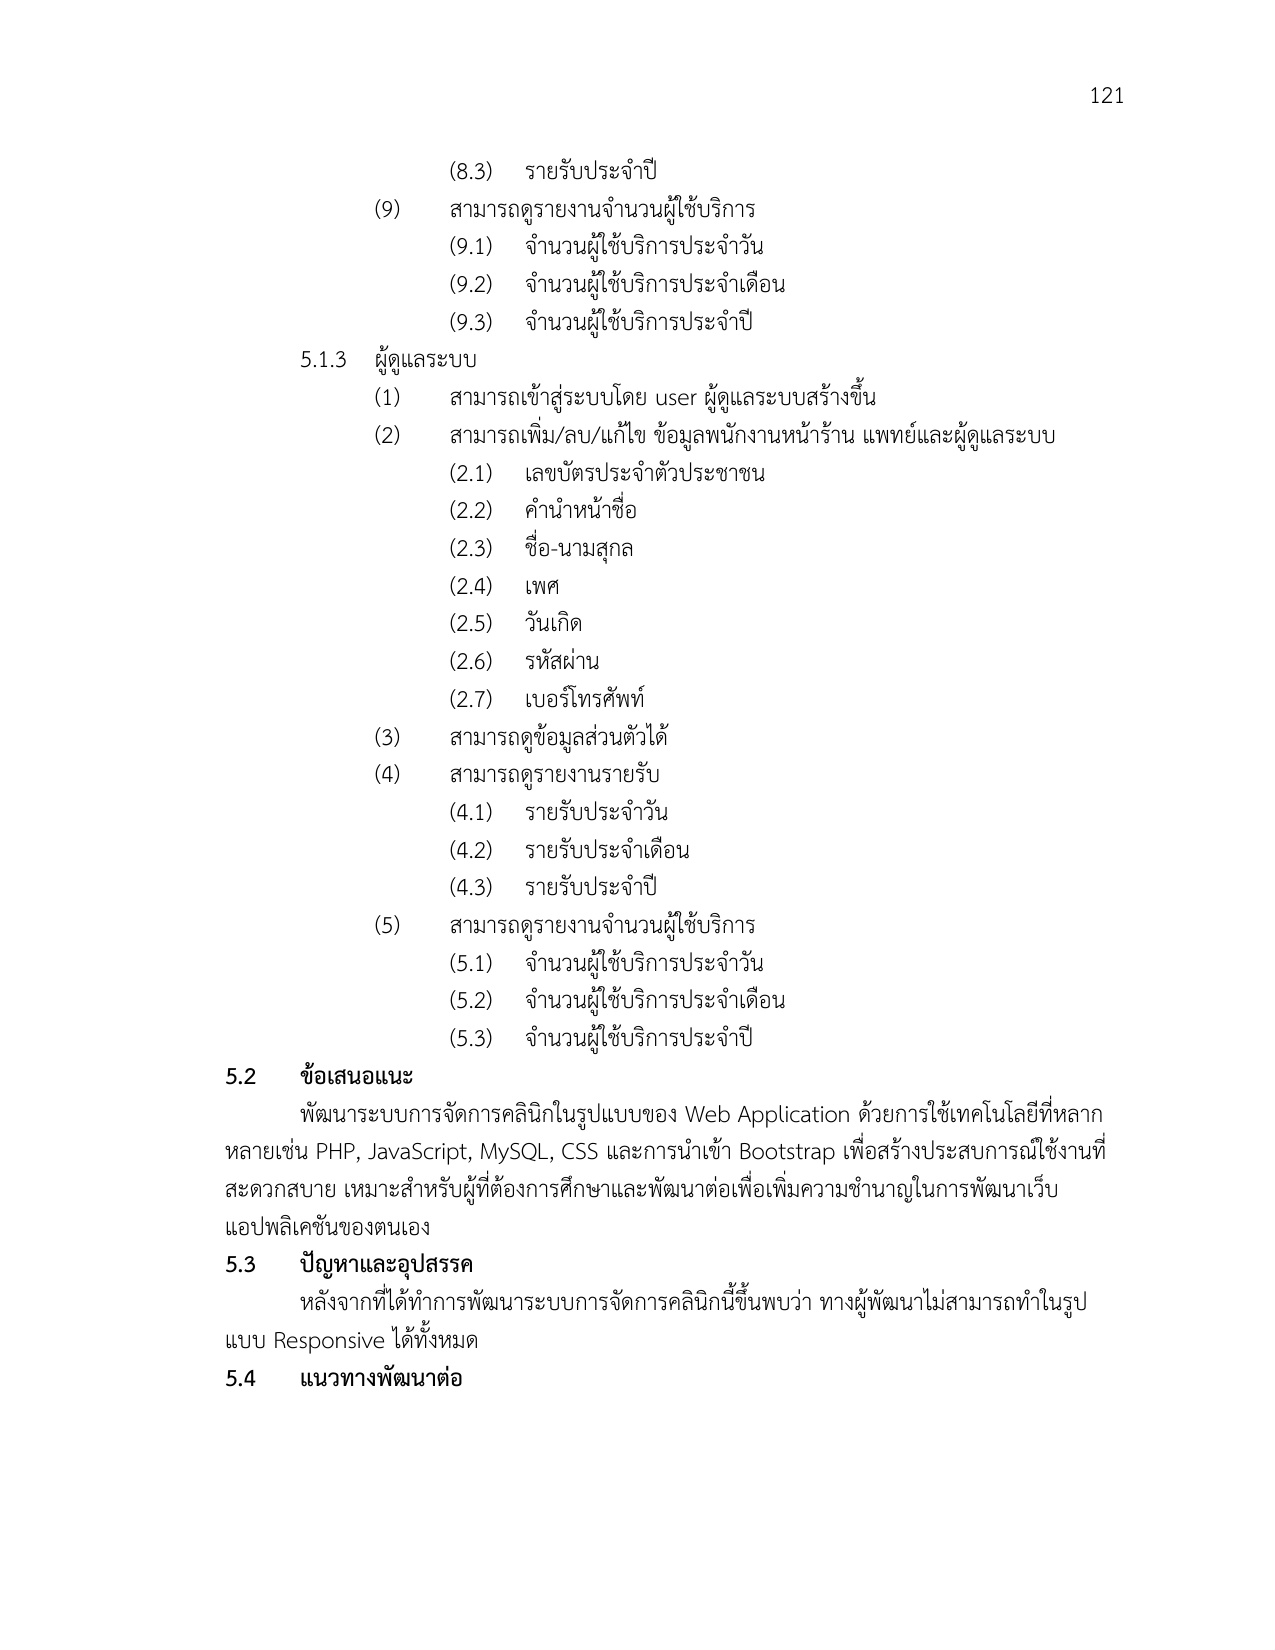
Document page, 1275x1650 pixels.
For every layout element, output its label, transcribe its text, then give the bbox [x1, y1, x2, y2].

text (3) สามารถดูข้อมูลส่วนตัวได้ [225, 716, 1125, 753]
text (9.2) จำนวนผู้ใช้บริการประจำเดือน [225, 263, 1125, 301]
text (2) สามารถเพิ่ม/ลบ/แก้ไข ข้อมูลพนักงานหน้าร้าน แพทย์และผู้ดูแลระบบ [225, 414, 1125, 452]
text 5.4 แนวทางพัฒนาต่อ [225, 1357, 1125, 1394]
text (4.3) รายรับประจำปี [225, 866, 1125, 904]
text (2.4) เพศ [225, 565, 1125, 602]
text (2.2) คำนำหน้าชื่อ [225, 489, 1125, 527]
text 5.2 ข้อเสนอแนะ [225, 1055, 1125, 1093]
text (8.3) รายรับประจำปี [225, 150, 1125, 188]
text (5.2) จำนวนผู้ใช้บริการประจำเดือน [225, 979, 1125, 1017]
text (4.1) รายรับประจำวัน [225, 791, 1125, 829]
text (4) สามารถดูรายงานรายรับ [225, 753, 1125, 791]
text (4.2) รายรับประจำเดือน [225, 829, 1125, 866]
text (2.7) เบอร์โทรศัพท์ [225, 678, 1125, 716]
text (9.1) จำนวนผู้ใช้บริการประจำวัน [225, 225, 1125, 263]
text (5.1) จำนวนผู้ใช้บริการประจำวัน [225, 942, 1125, 979]
text (5.3) จำนวนผู้ใช้บริการประจำปี [225, 1017, 1125, 1055]
text (9) สามารถดูรายงานจำนวนผู้ใช้บริการ [225, 188, 1125, 225]
text (5) สามารถดูรายงานจำนวนผู้ใช้บริการ [225, 904, 1125, 942]
text (2.6) รหัสผ่าน [225, 640, 1125, 678]
text หลังจากที่ได้ทำการพัฒนาระบบการจัดการคลินิกนี้ขึ้นพบว่า ทางผู้พัฒนาไม่สามารถทำในรูปแบบ Responsive ได้ทั้งหมด [225, 1281, 1125, 1357]
text (9.3) จำนวนผู้ใช้บริการประจำปี [225, 301, 1125, 338]
text (2.5) วันเกิด [225, 602, 1125, 640]
text (2.1) เลขบัตรประจำตัวประชาชน [225, 452, 1125, 489]
text พัฒนาระบบการจัดการคลินิกในรูปแบบของ Web Application ด้วยการใช้เทคโนโลยีที่หลากหลายเช่น PHP, JavaScript, MySQL, CSS และการนำเข้า Bootstrap เพื่อสร้างประสบการณ์ใช้งานที่สะดวกสบาย เหมาะสำหรับผู้ที่ต้องการศึกษาและพัฒนาต่อเพื่อเพิ่มความชำนาญในการพัฒนาเว็บแอปพลิเคชันของตนเอง [225, 1093, 1125, 1243]
text 5.1.3 ผู้ดูแลระบบ [225, 338, 1125, 376]
text 5.3 ปัญหาและอุปสรรค [225, 1243, 1125, 1281]
text (1) สามารถเข้าสู่ระบบโดย user ผู้ดูแลระบบสร้างขึ้น [225, 376, 1125, 414]
text (2.3) ชื่อ-นามสุกล [225, 527, 1125, 565]
